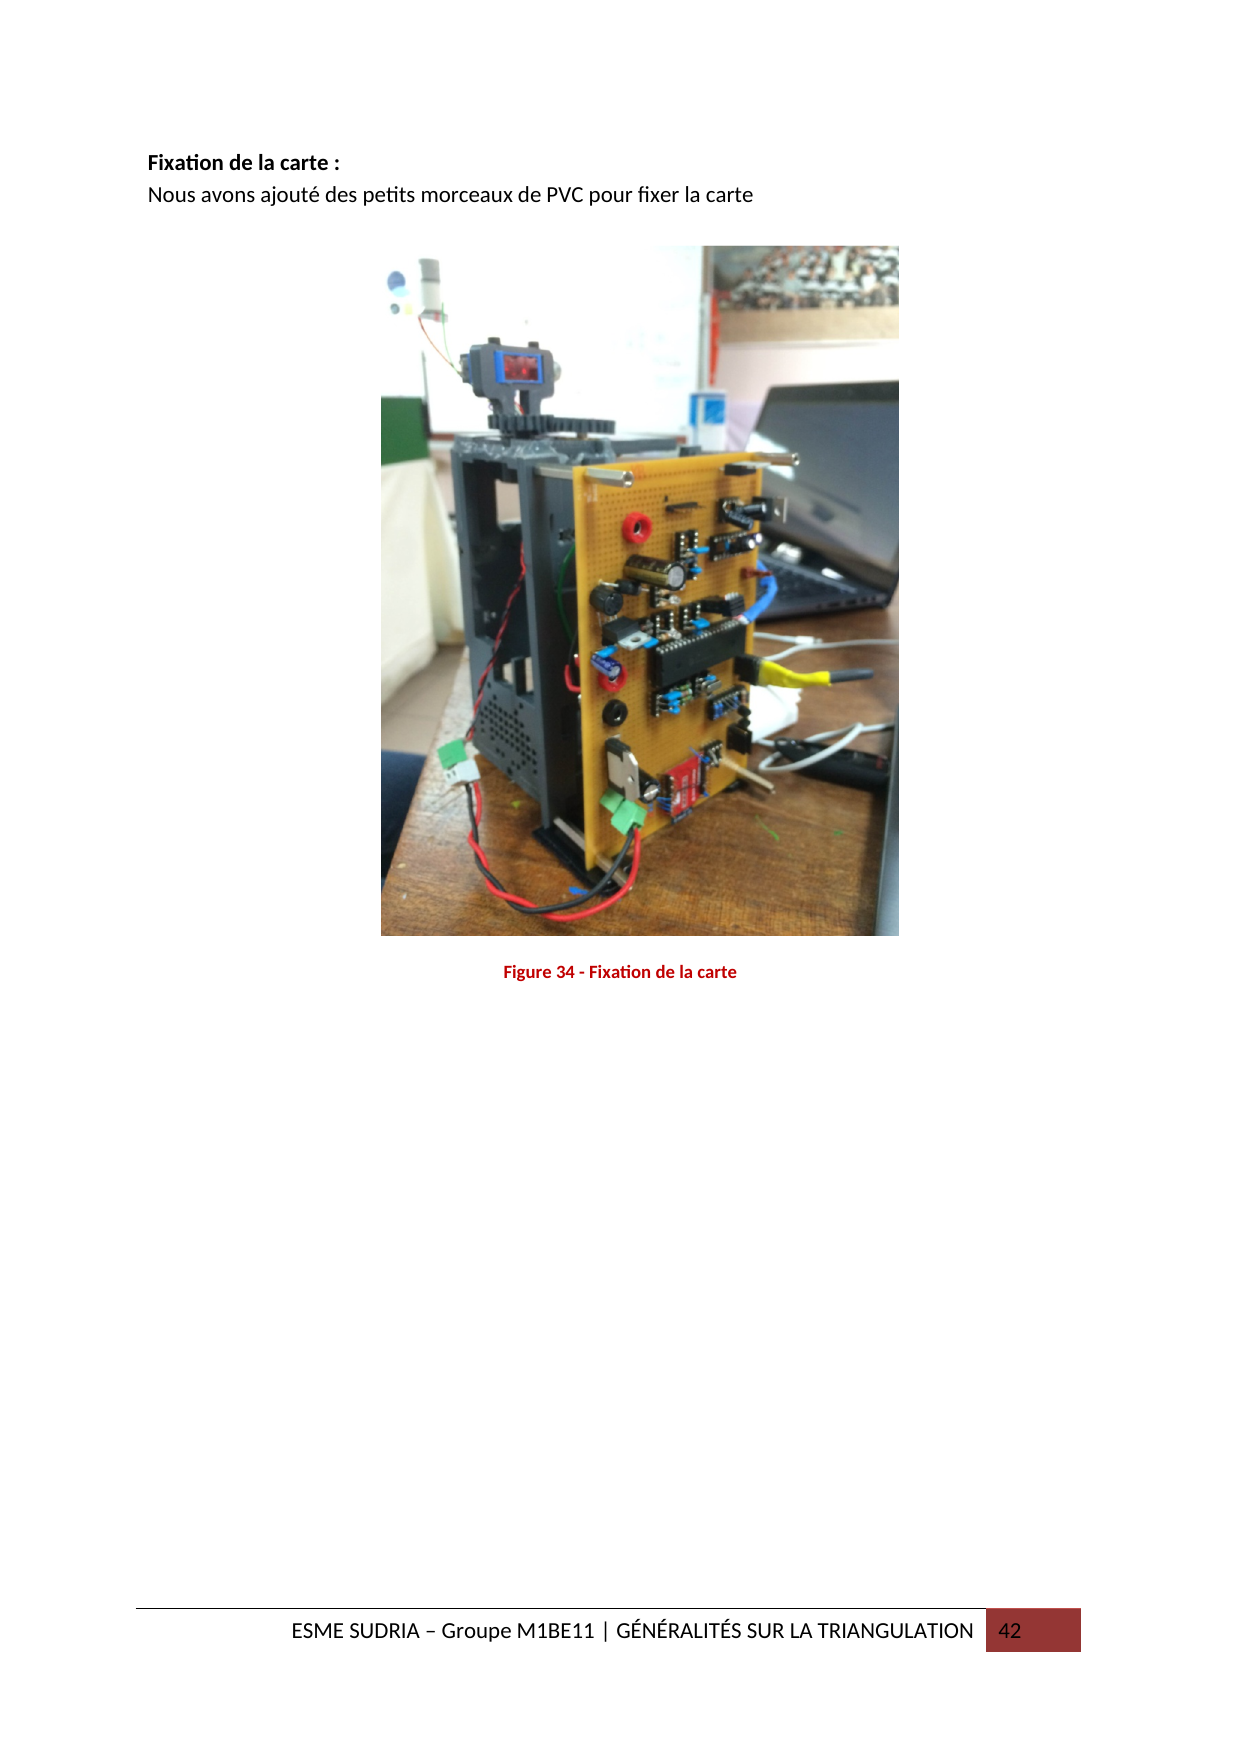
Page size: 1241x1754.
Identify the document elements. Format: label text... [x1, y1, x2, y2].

text Nous avons ajouté des petits morceaux de PVC pour fixer la carte [148, 180, 1093, 208]
picture [381, 246, 899, 935]
text Figure 34 - Fixation de la carte [148, 961, 1093, 983]
text Fixation de la carte : [148, 148, 1093, 176]
